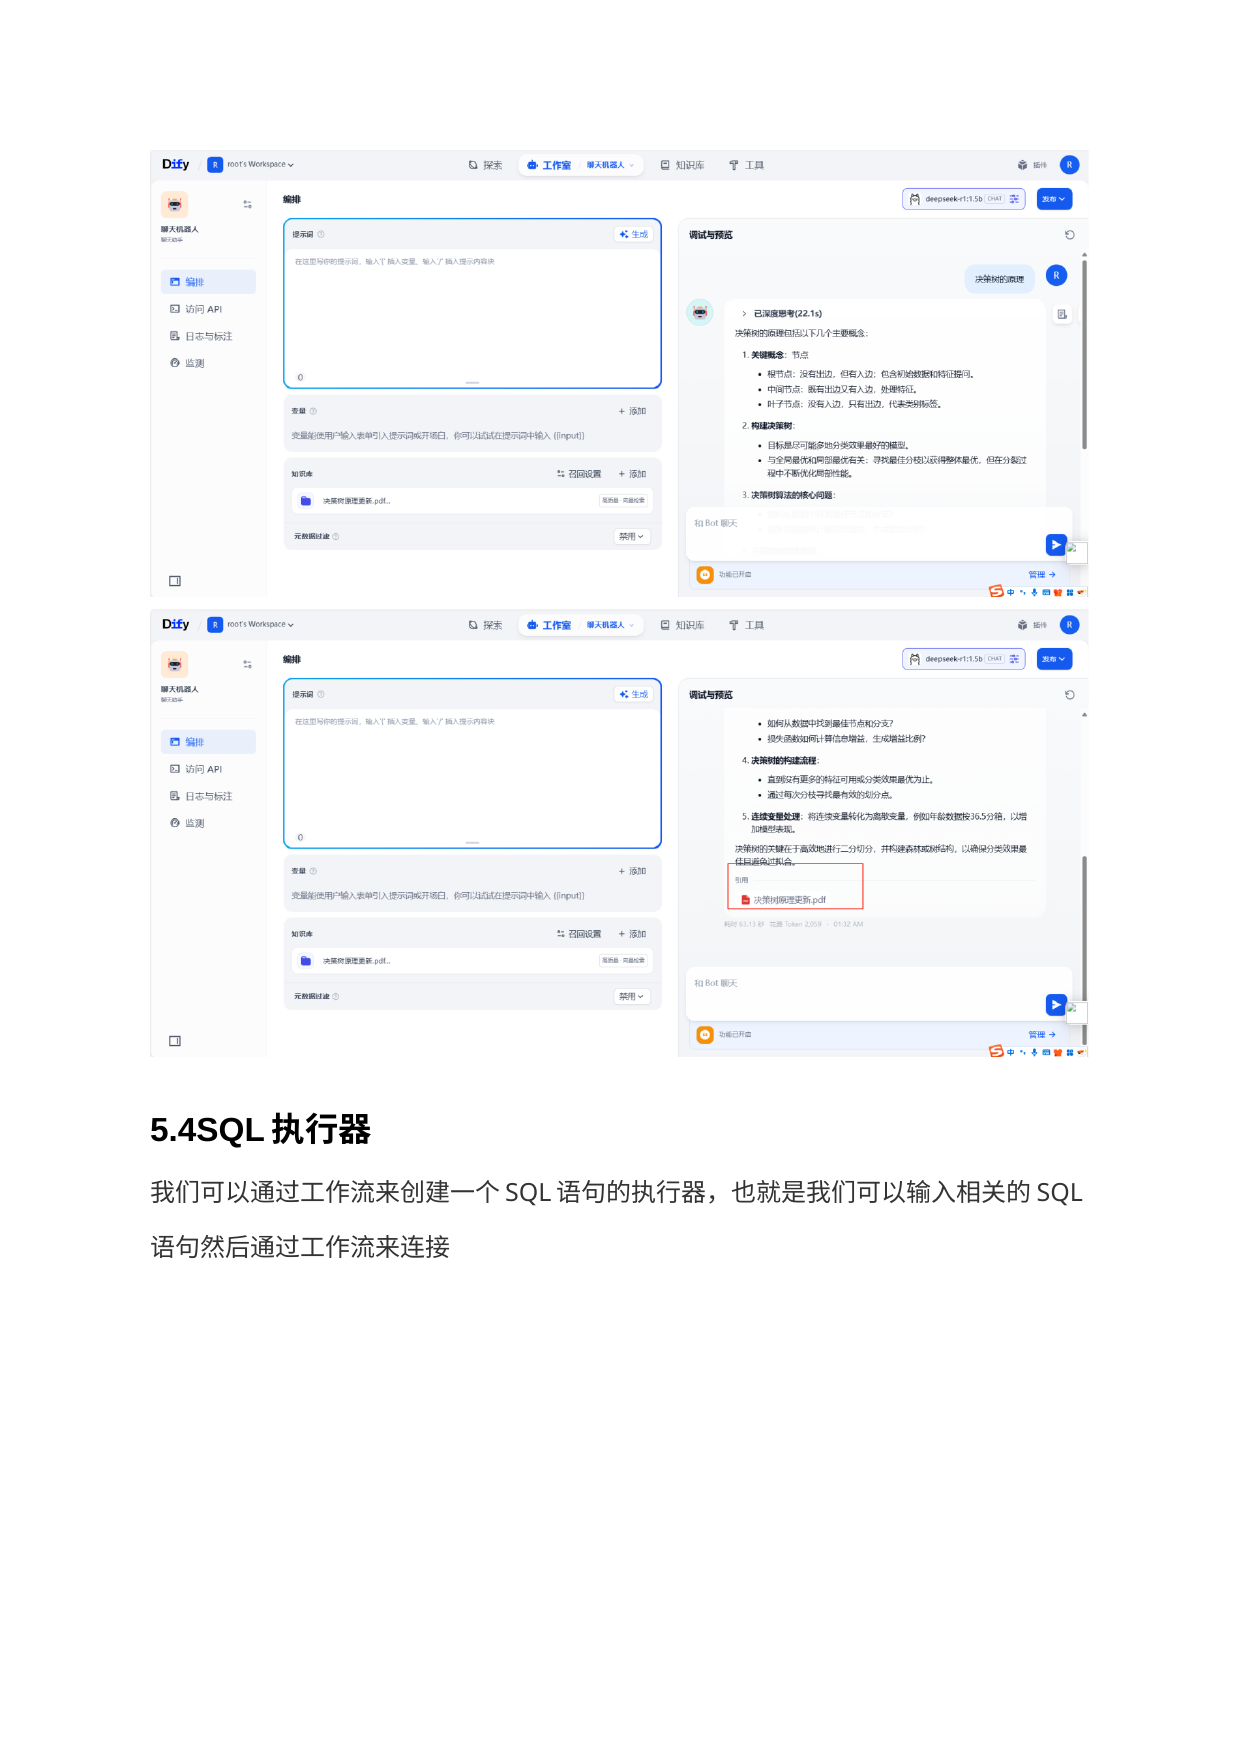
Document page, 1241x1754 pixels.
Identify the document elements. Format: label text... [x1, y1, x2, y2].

picture [150, 150, 1089, 597]
text 我们可以通过工作流来创建一个SQL语句的执行器，也就是我们可以输入相关的SQL语句然后通过工作流来连接 [150, 1173, 1090, 1263]
subtitle 5.4SQL执行器 [150, 1102, 1090, 1151]
picture [150, 609, 1089, 1057]
